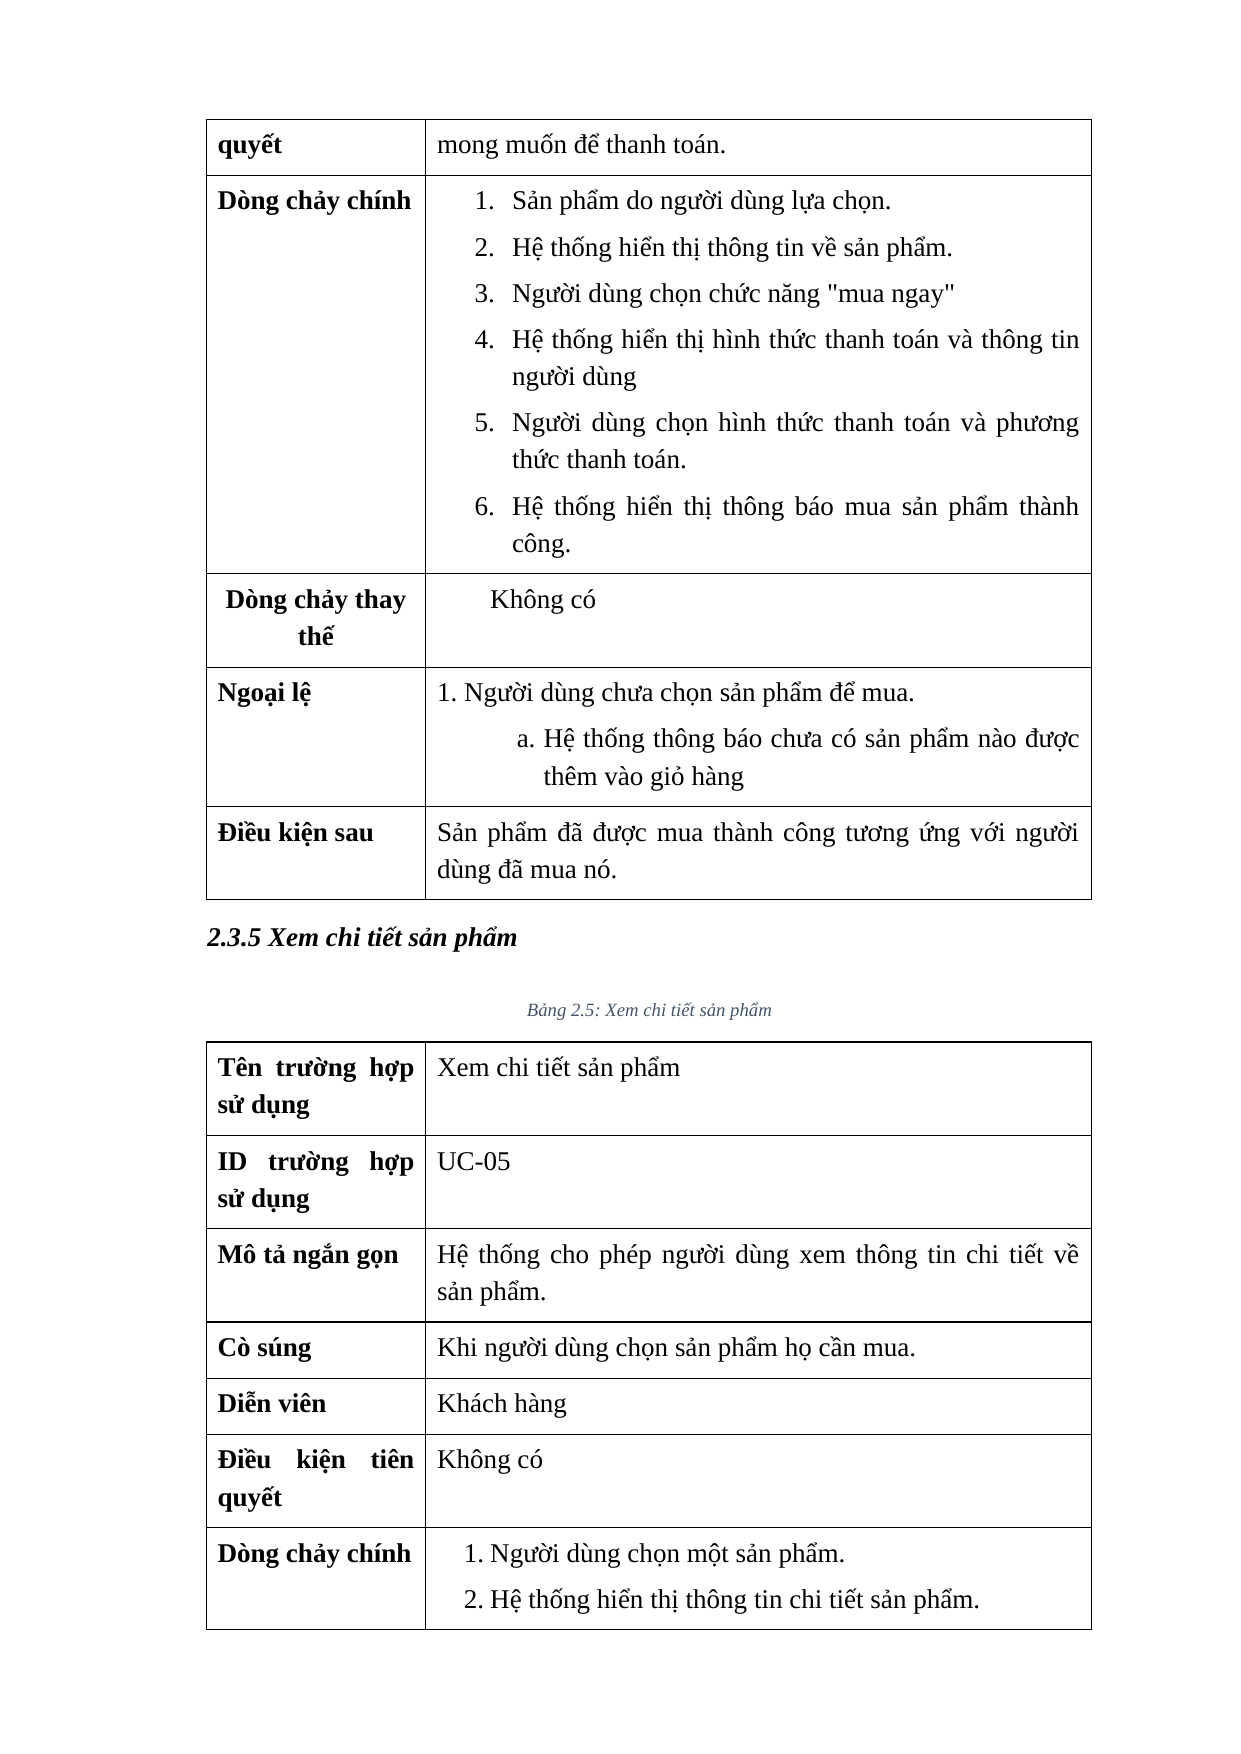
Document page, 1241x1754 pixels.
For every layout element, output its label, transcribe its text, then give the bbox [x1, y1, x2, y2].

table_header Xem chi tiết sản phẩm [426, 1043, 1091, 1135]
subtitle 2.3.5 Xem chi tiết sản phẩm [207, 921, 1093, 952]
table_cell Sản phẩm đã được mua thành công tương ứng với người dùng đã mua nó. [426, 807, 1091, 899]
table_cell Điều kiện sau [207, 807, 425, 899]
table_cell UC-05 [426, 1136, 1091, 1228]
table_cell Không có [426, 574, 1091, 667]
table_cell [207, 120, 425, 174]
table_cell Không có [426, 1435, 1091, 1527]
table_cell Dòng chảy chính [207, 176, 425, 573]
table_cell Điều kiện tiên quyết [207, 1435, 425, 1527]
table_cell Dòng chảy thay thế [207, 574, 425, 667]
table_cell Diễn viên [207, 1379, 425, 1433]
table_header Tên trường hợp sử dụng [207, 1043, 425, 1135]
table_cell Mô tả ngắn gọn [207, 1229, 425, 1321]
table_cell Sản phẩm do người dùng lựa chọn. Hệ thống hiển thị thông tin về sản phẩm. Người dùng chọn chức năng "mua ngay" Hệ thống hiển thị hình thức thanh toán và thông tin người dùng Người dùng chọn hình thức thanh toán và phương thức thanh toán. Hệ thống hiển thị thông báo mua sản phẩm thành công. [426, 176, 1091, 573]
table_cell Cò súng [207, 1323, 425, 1377]
table_cell Khi người dùng chọn sản phẩm họ cần mua. [426, 1323, 1091, 1377]
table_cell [426, 120, 1091, 174]
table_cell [426, 1528, 1091, 1629]
table_cell Hệ thống cho phép người dùng xem thông tin chi tiết về sản phẩm. [426, 1229, 1091, 1321]
table_cell Khách hàng [426, 1379, 1091, 1433]
table_cell Dòng chảy chính [207, 1528, 425, 1629]
text Bảng 2.5: Xem chi tiết sản phẩm [207, 999, 1093, 1021]
table_cell Ngoại lệ [207, 668, 425, 806]
table_cell 1. Người dùng chưa chọn sản phẩm để mua. Hệ thống thông báo chưa có sản phẩm nào được thêm vào giỏ hàng [426, 668, 1091, 806]
table_cell ID trường hợp sử dụng [207, 1136, 425, 1228]
